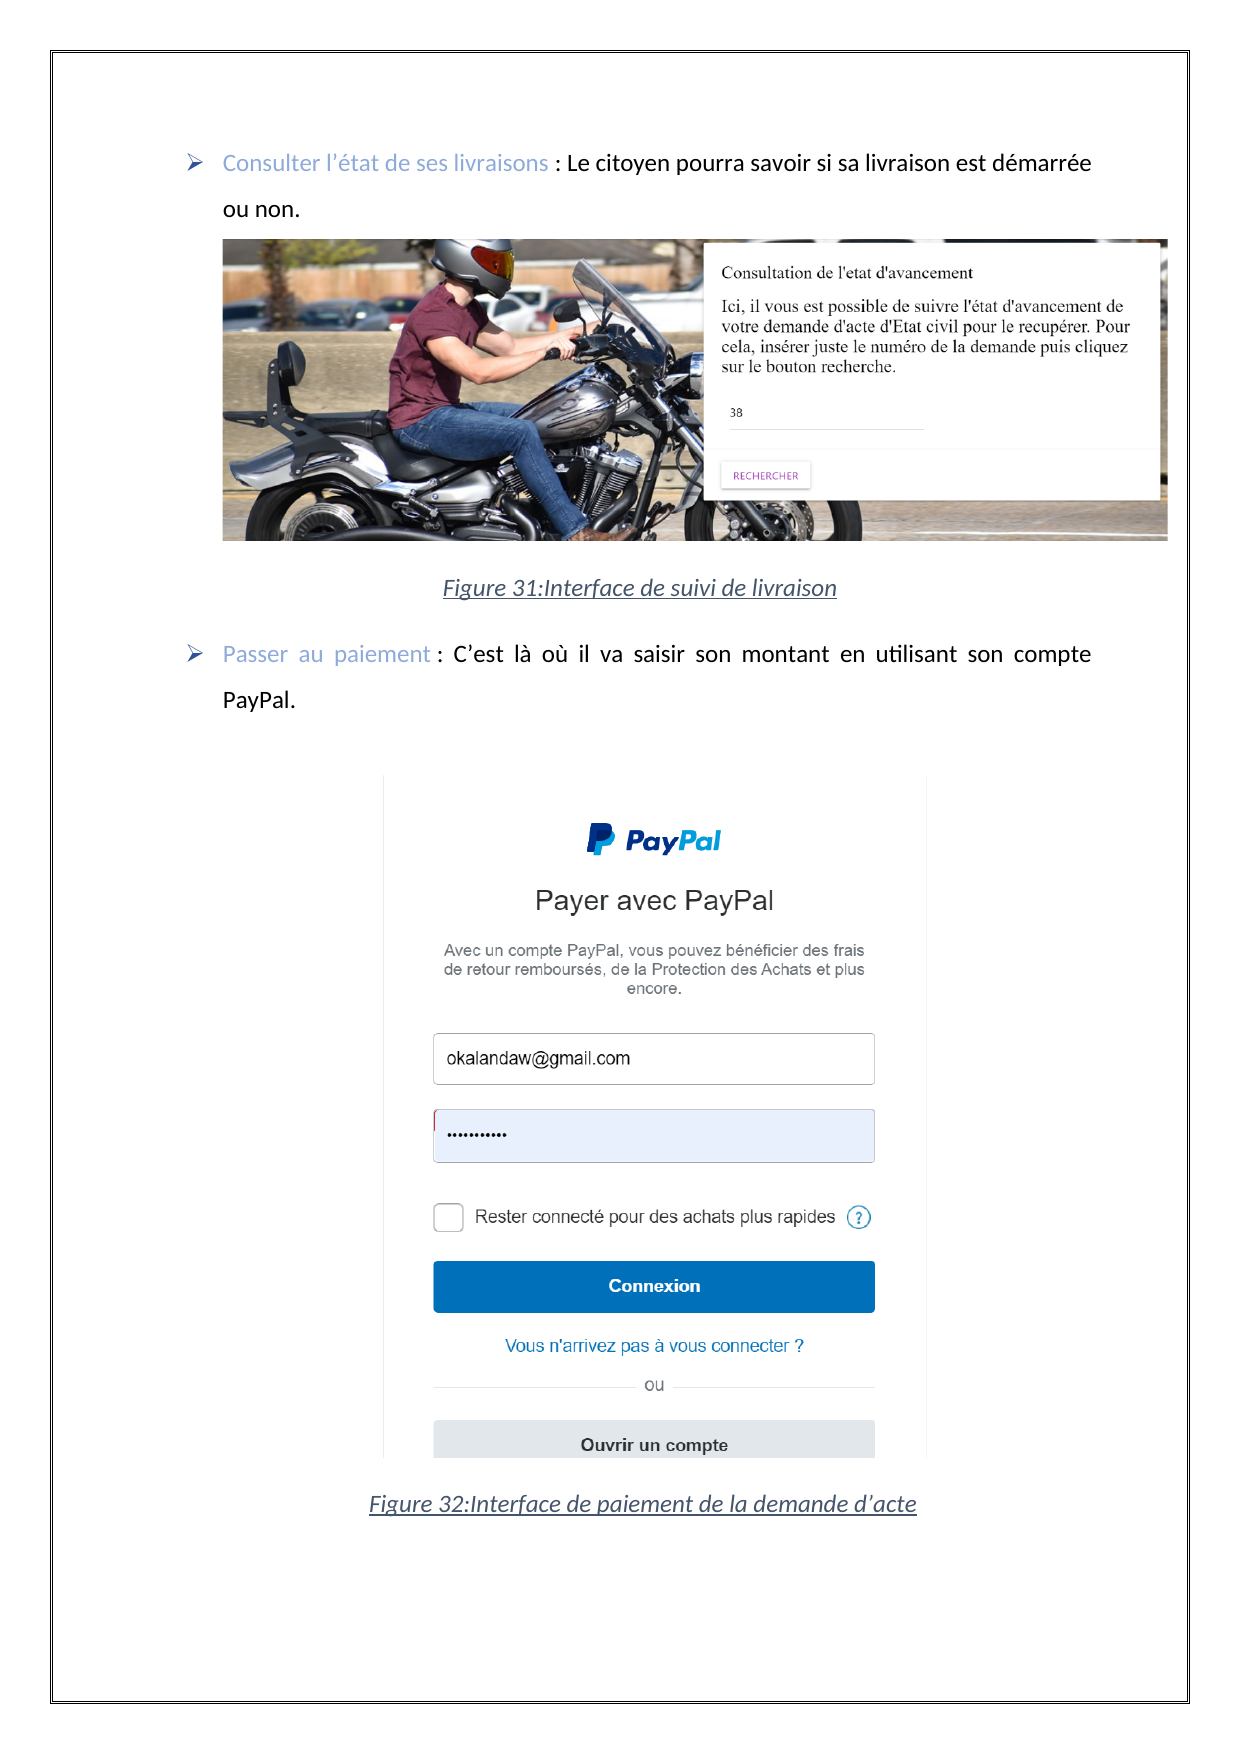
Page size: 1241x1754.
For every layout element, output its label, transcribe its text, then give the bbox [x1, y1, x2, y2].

picture [222, 775, 1168, 1458]
text Figure 31:Interface de suivi de livraison [369, 572, 1093, 602]
picture [222, 239, 1168, 541]
list Passer au paiement : C’est là où il va saisir son montant en utilisant son compte PayPal. [185, 638, 1093, 714]
text Figure 32:Interface de paiement de la demande d’acte [295, 1488, 1093, 1519]
list Consulter l’état de ses livraisons : Le citoyen pourra savoir si sa livraison est démarrée ou non. [185, 148, 1093, 224]
